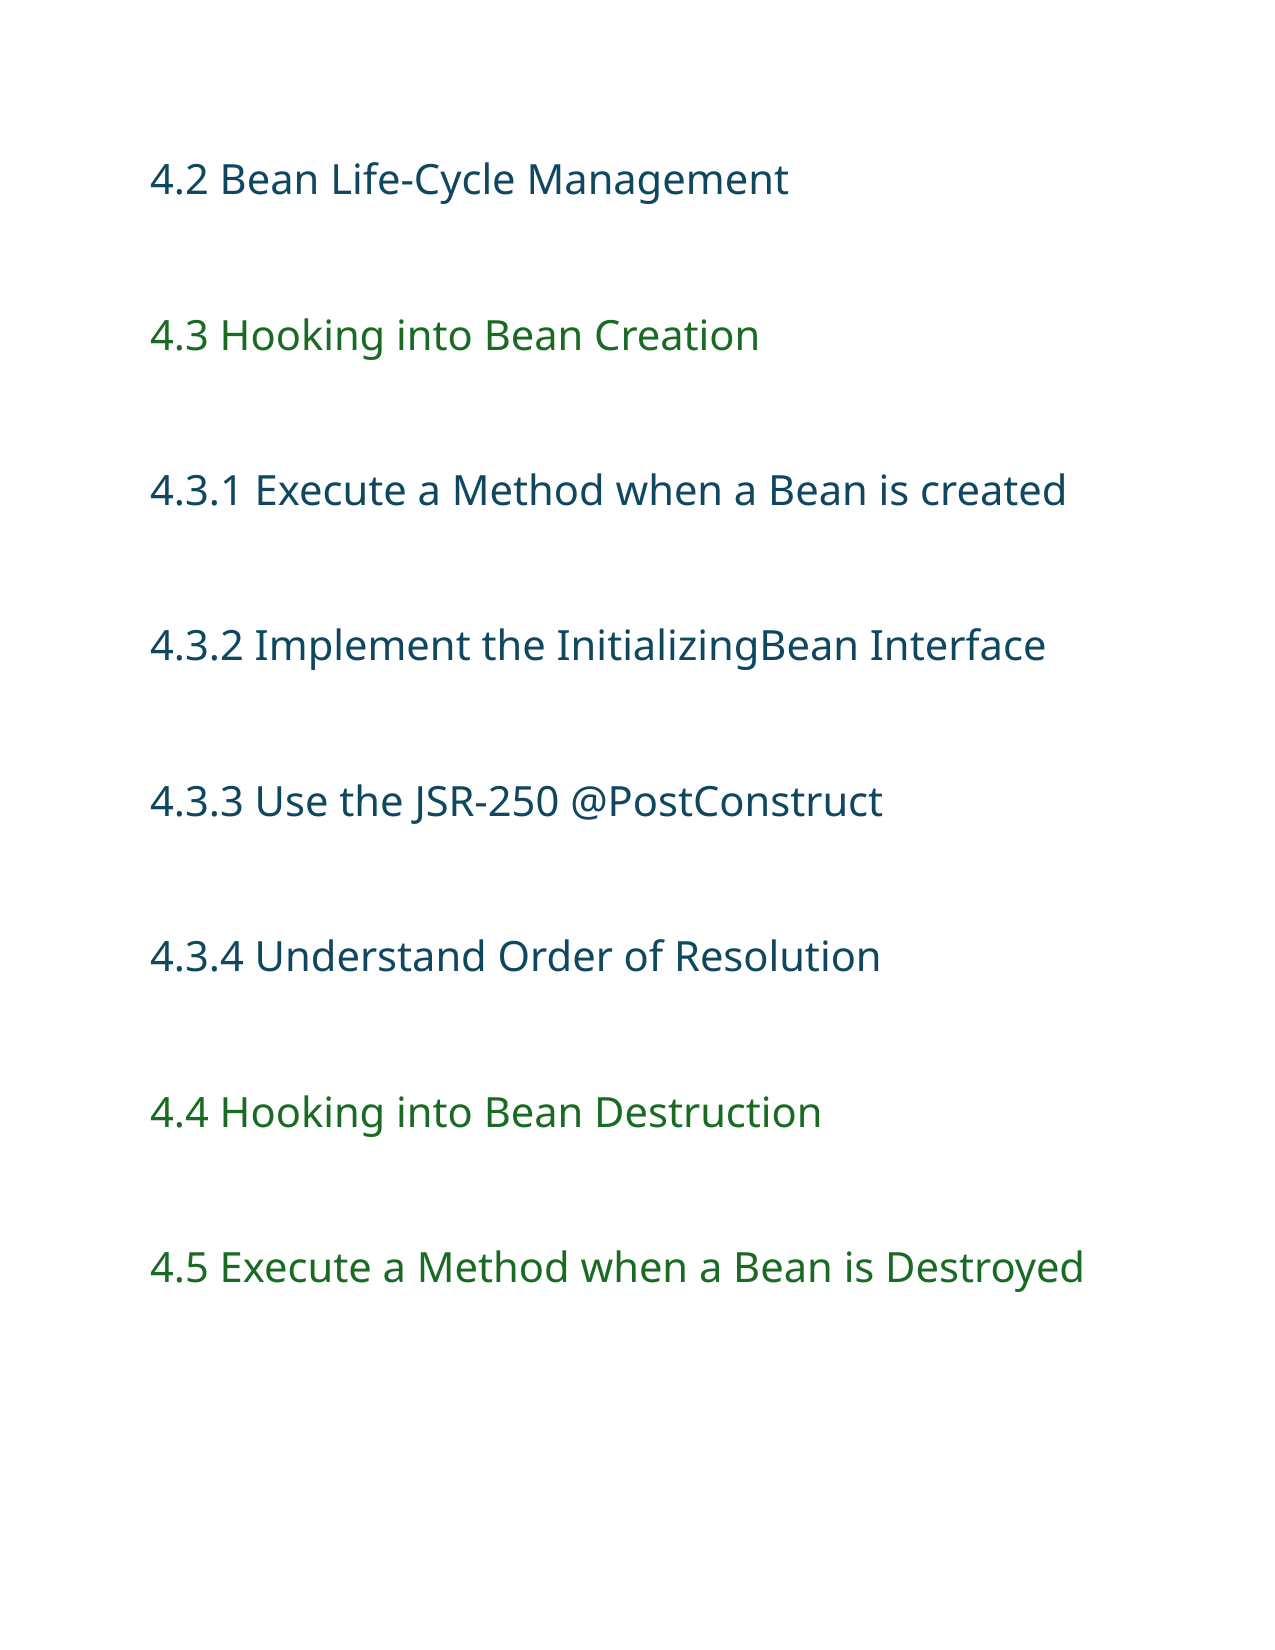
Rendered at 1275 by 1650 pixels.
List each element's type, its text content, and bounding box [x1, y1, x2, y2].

subtitle 4.3.4 Understand Order of Resolution [150, 927, 1125, 984]
subtitle 4.3.1 Execute a Method when a Bean is created [150, 461, 1125, 518]
subtitle 4.3.3 Use the JSR-250 @PostConstruct [150, 772, 1125, 828]
subtitle 4.4 Hooking into Bean Destruction [150, 1082, 1125, 1139]
subtitle 4.3 Hooking into Bean Creation [150, 305, 1125, 362]
subtitle 4.2 Bean Life-Cycle Management [150, 150, 1125, 207]
subtitle 4.3.2 Implement the InitializingBean Interface [150, 616, 1125, 673]
subtitle 4.5 Execute a Method when a Bean is Destroyed [150, 1238, 1125, 1295]
